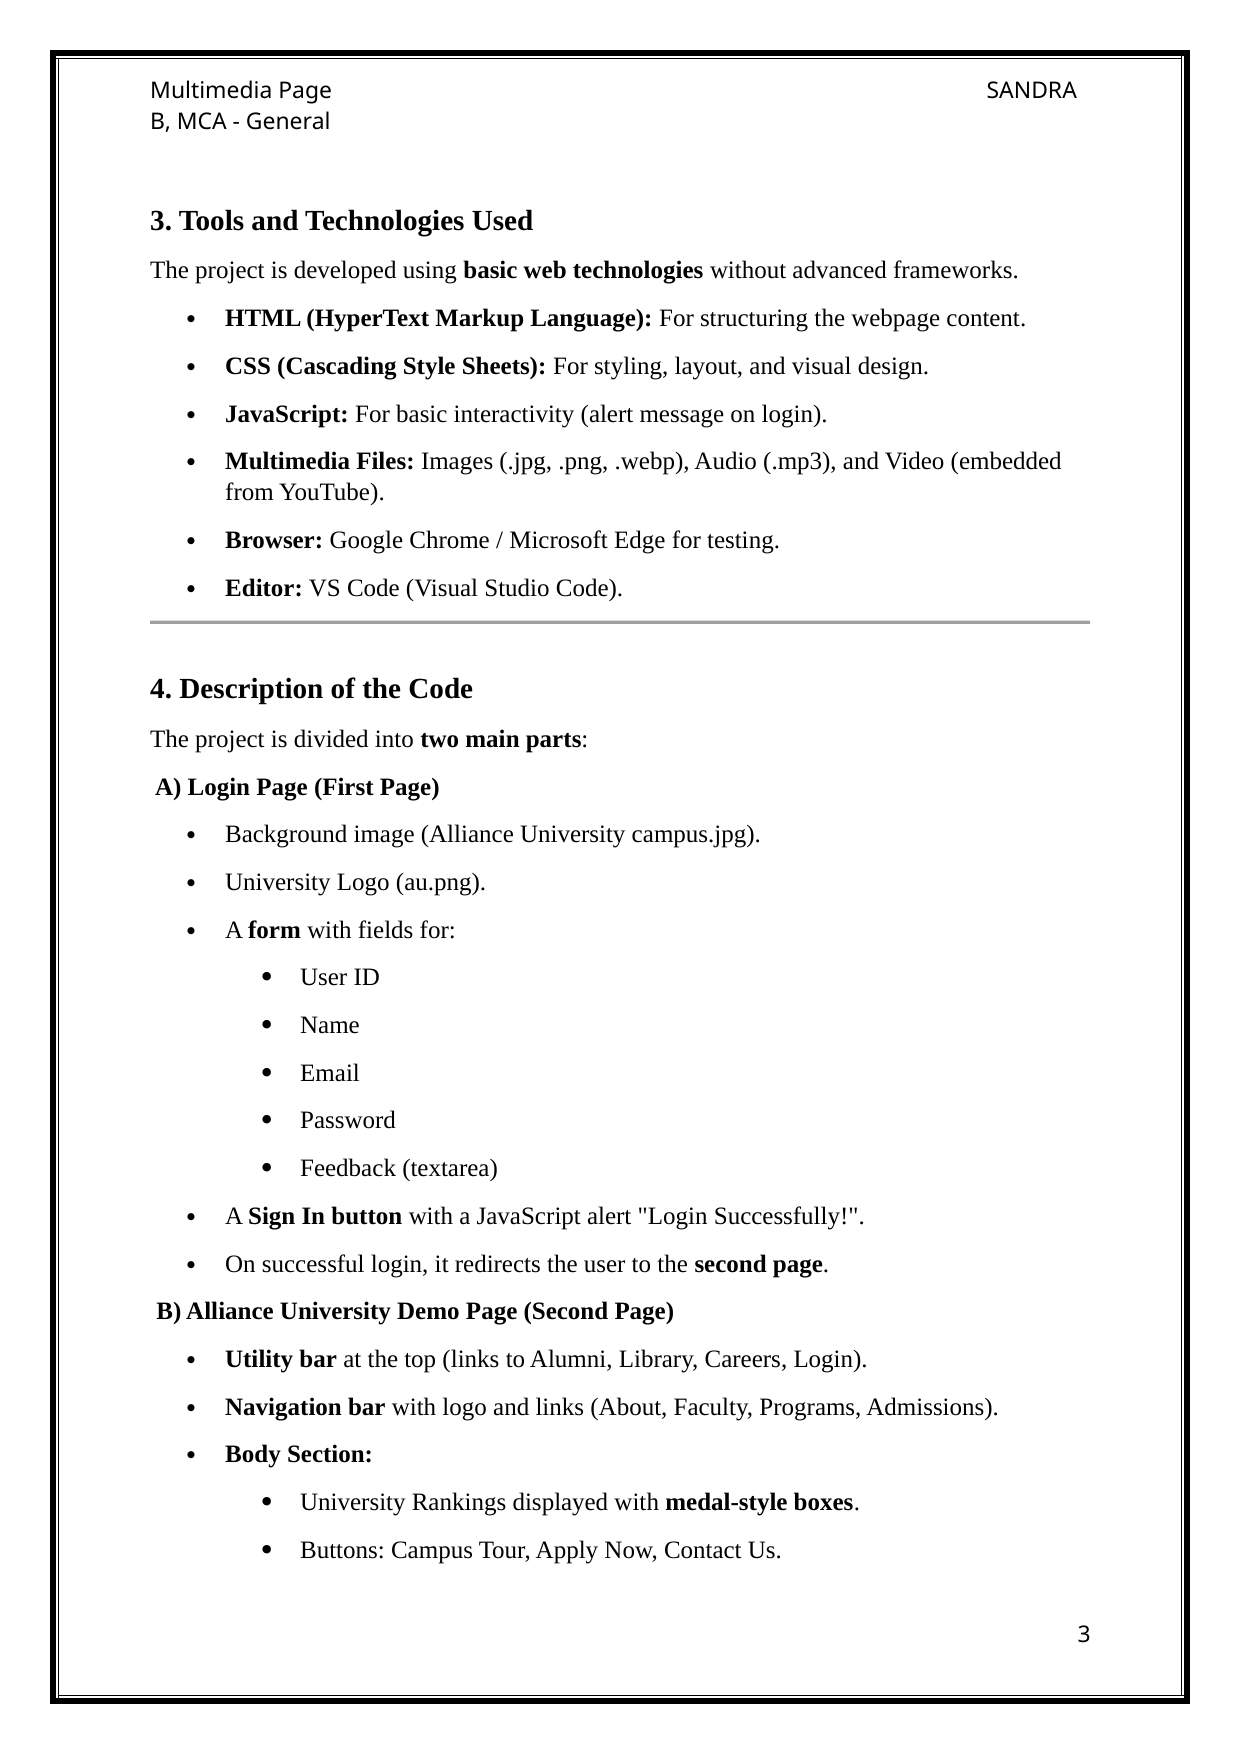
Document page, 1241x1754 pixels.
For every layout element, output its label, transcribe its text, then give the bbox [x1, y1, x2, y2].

list Body Section: [187, 1439, 1090, 1468]
text 4. Description of the Code [150, 671, 1090, 704]
text The project is developed using basic web technologies without advanced frameworks. [150, 256, 1090, 284]
text 3. Tools and Technologies Used [150, 203, 1090, 236]
list User ID [262, 962, 1090, 991]
list Name [262, 1010, 1090, 1039]
list Buttons: Campus Tour, Apply Now, Contact Us. [262, 1535, 1090, 1564]
list JavaScript: For basic interactivity (alert message on login). [187, 399, 1090, 427]
list Editor: VS Code (Visual Studio Code). [187, 573, 1090, 602]
list CSS (Cascading Style Sheets): For styling, layout, and visual design. [187, 351, 1090, 380]
list Browser: Google Chrome / Microsoft Edge for testing. [187, 525, 1090, 554]
list University Logo (au.png). [187, 867, 1090, 896]
list A form with fields for: [187, 915, 1090, 943]
text B) Alliance University Demo Page (Second Page) [150, 1296, 1090, 1325]
list A Sign In button with a JavaScript alert "Login Successfully!". [187, 1201, 1090, 1230]
list Background image (Alliance University campus.jpg). [187, 819, 1090, 848]
list Multimedia Files: Images (.jpg, .png, .webp), Audio (.mp3), and Video (embedded from YouTube). [187, 446, 1090, 506]
list University Rankings displayed with medal-style boxes. [262, 1487, 1090, 1516]
list Navigation bar with logo and links (About, Faculty, Programs, Admissions). [187, 1392, 1090, 1421]
list HTML (HyperText Markup Language): For structuring the webpage content. [187, 303, 1090, 332]
list On successful login, it redirects the user to the second page. [187, 1249, 1090, 1277]
text A) Login Page (First Page) [150, 772, 1090, 800]
list Feedback (textarea) [262, 1153, 1090, 1182]
list Utility bar at the top (links to Alumni, Library, Careers, Login). [187, 1344, 1090, 1373]
list Password [262, 1106, 1090, 1134]
list Email [262, 1058, 1090, 1087]
text The project is divided into two main parts: [150, 724, 1090, 753]
